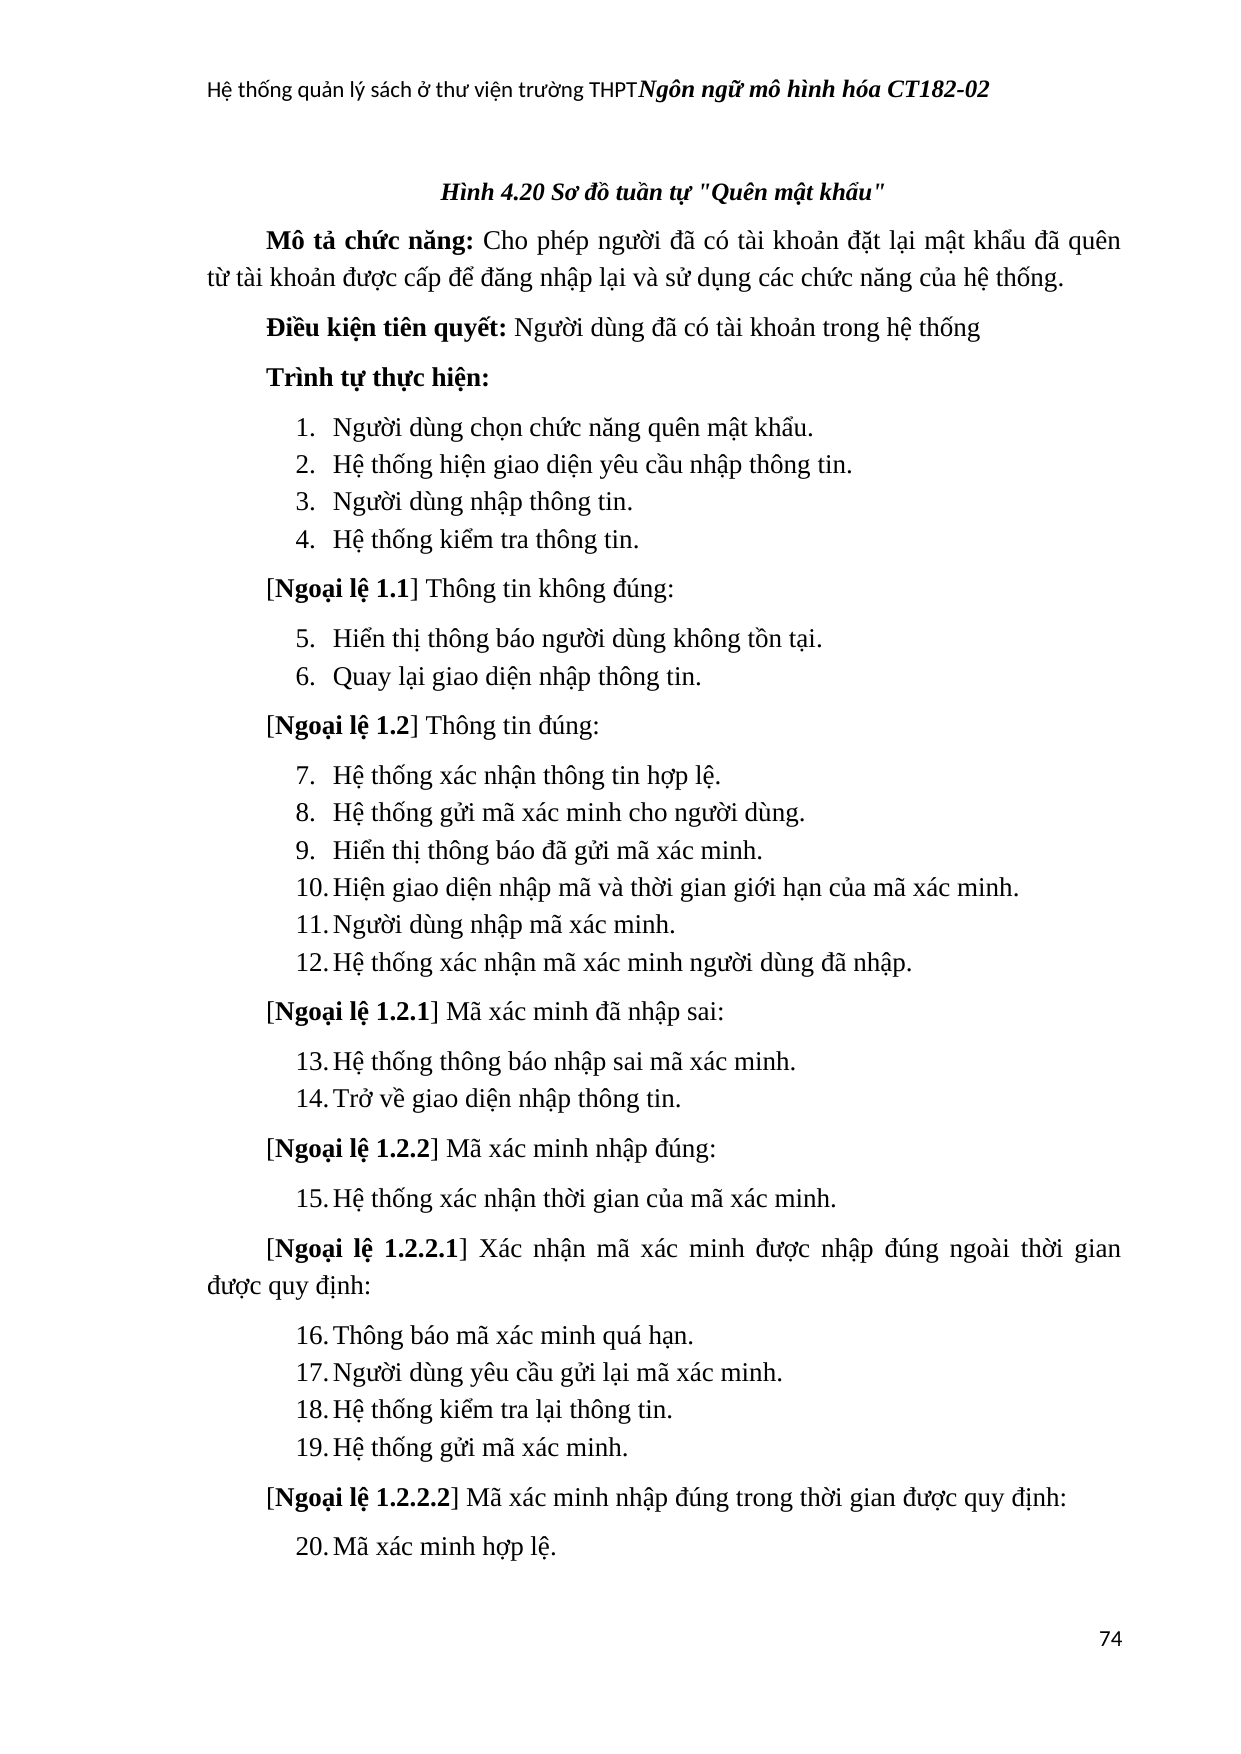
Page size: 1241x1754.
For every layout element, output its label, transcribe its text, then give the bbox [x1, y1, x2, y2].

text Điều kiện tiên quyết: Người dùng đã có tài khoản trong hệ thống [207, 311, 1122, 342]
list Hệ thống gửi mã xác minh. [295, 1431, 1122, 1462]
list Người dùng nhập thông tin. [295, 485, 1122, 517]
list Hệ thống xác nhận thông tin hợp lệ. [295, 759, 1122, 790]
list Người dùng chọn chức năng quên mật khẩu. [295, 411, 1122, 442]
list Người dùng yêu cầu gửi lại mã xác minh. [295, 1356, 1122, 1387]
list Hệ thống thông báo nhập sai mã xác minh. [295, 1045, 1122, 1076]
list Thông báo mã xác minh quá hạn. [295, 1319, 1122, 1350]
list Hệ thống kiểm tra thông tin. [295, 523, 1122, 554]
list Người dùng nhập mã xác minh. [295, 908, 1122, 939]
text [Ngoại lệ 1.2.2.2] Mã xác minh nhập đúng trong thời gian được quy định: [207, 1481, 1122, 1512]
list Quay lại giao diện nhập thông tin. [295, 659, 1122, 691]
text [Ngoại lệ 1.2.2.1] Xác nhận mã xác minh được nhập đúng ngoài thời gian được quy định: [207, 1232, 1122, 1300]
text [Ngoại lệ 1.2.1] Mã xác minh đã nhập sai: [207, 995, 1122, 1027]
list Hệ thống xác nhận thời gian của mã xác minh. [295, 1182, 1122, 1213]
list Trở về giao diện nhập thông tin. [295, 1082, 1122, 1114]
text [Ngoại lệ 1.2.2] Mã xác minh nhập đúng: [207, 1132, 1122, 1163]
list Hệ thống kiểm tra lại thông tin. [295, 1393, 1122, 1425]
list Hiện giao diện nhập mã và thời gian giới hạn của mã xác minh. [295, 871, 1122, 902]
list Hệ thống gửi mã xác minh cho người dùng. [295, 796, 1122, 828]
list Mã xác minh hợp lệ. [295, 1530, 1122, 1562]
list Hệ thống xác nhận mã xác minh người dùng đã nhập. [295, 946, 1122, 977]
text [Ngoại lệ 1.2] Thông tin đúng: [207, 709, 1122, 741]
list Hiển thị thông báo người dùng không tồn tại. [295, 622, 1122, 653]
text Mô tả chức năng: Cho phép người đã có tài khoản đặt lại mật khẩu đã quên từ tài khoản được cấp để đăng nhập lại và sử dụng các chức năng của hệ thống. [207, 224, 1122, 293]
list Hệ thống hiện giao diện yêu cầu nhập thông tin. [295, 448, 1122, 479]
text [Ngoại lệ 1.1] Thông tin không đúng: [207, 572, 1122, 604]
list Hiển thị thông báo đã gửi mã xác minh. [295, 834, 1122, 865]
text Trình tự thực hiện: [207, 361, 1122, 392]
